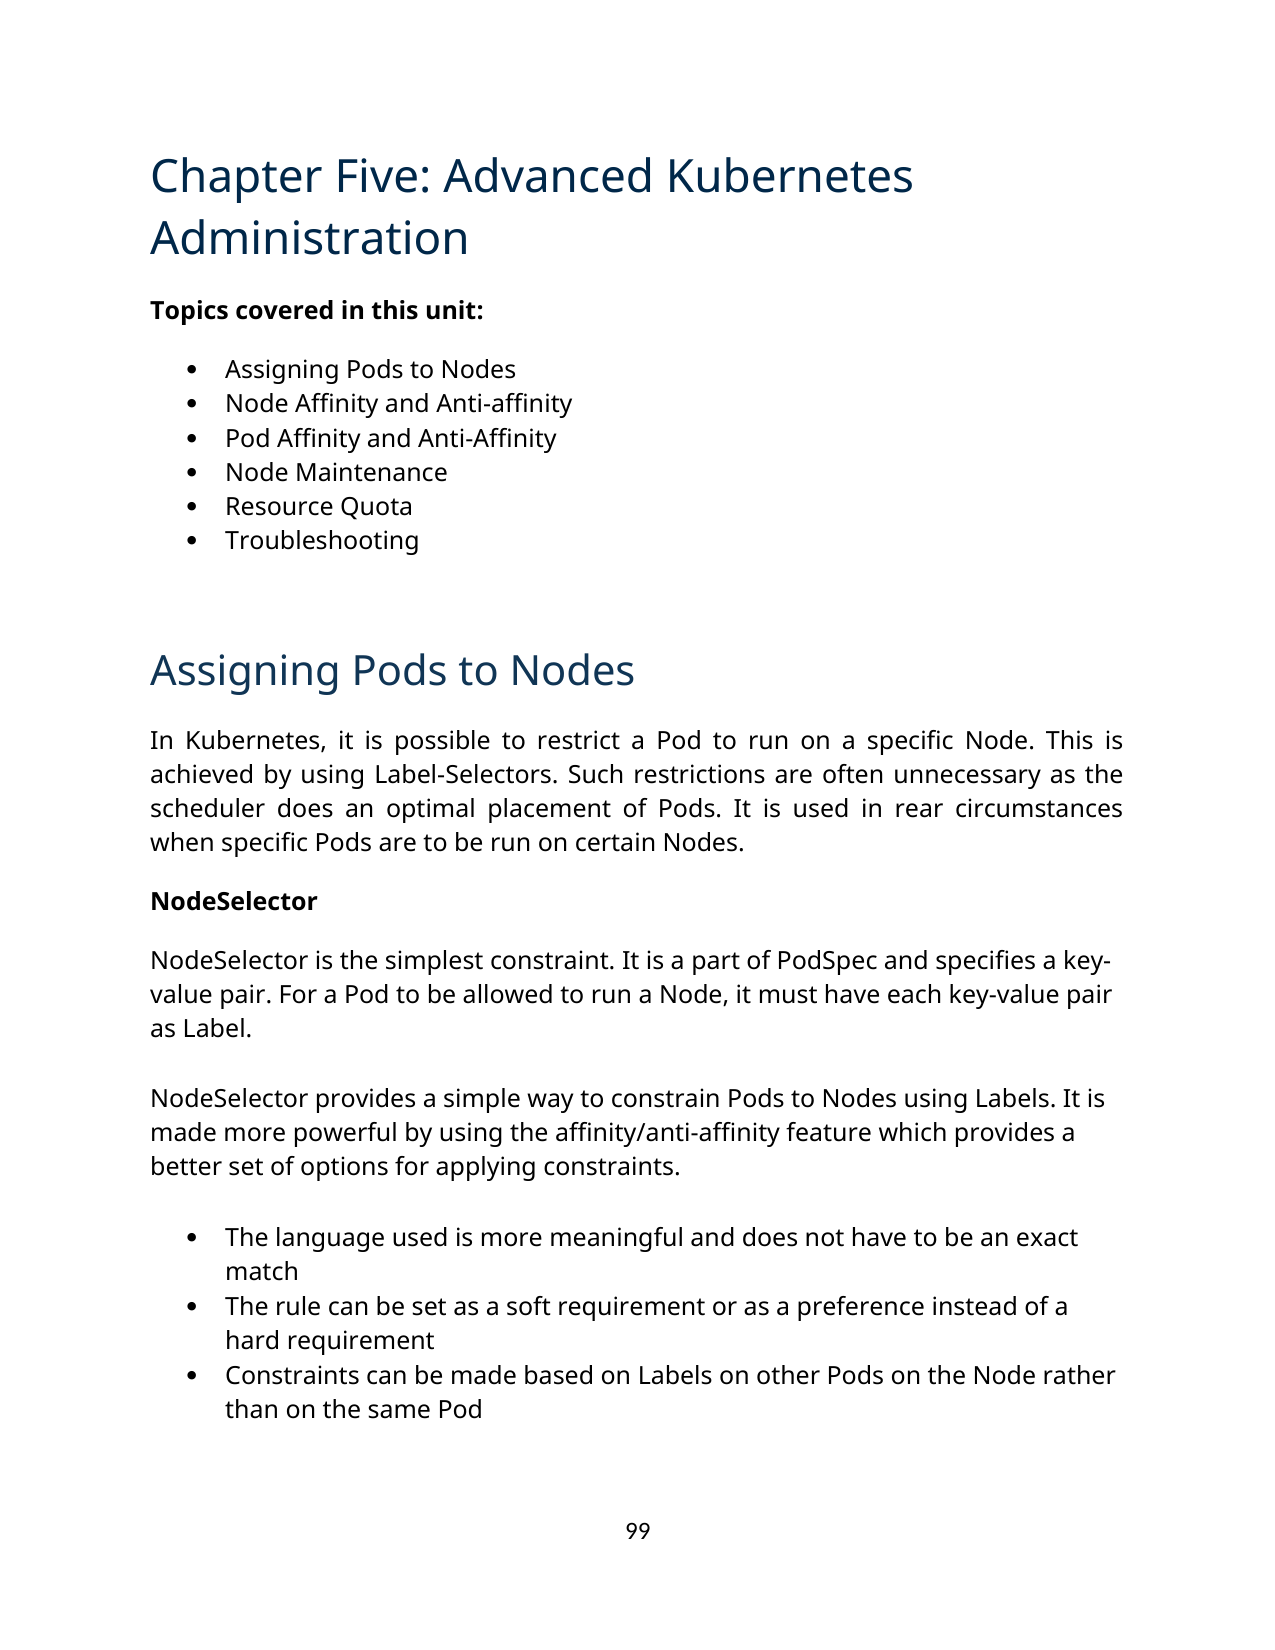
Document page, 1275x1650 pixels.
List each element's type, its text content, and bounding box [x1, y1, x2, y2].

text In Kubernetes, it is possible to restrict a Pod to run on a specific Node. This is achieved by using Label-Selectors. Such restrictions are often unnecessary as the scheduler does an optimal placement of Pods. It is used in rear circumstances when specific Pods are to be run on certain Nodes. [150, 722, 1125, 858]
list Node Maintenance [187, 454, 1125, 488]
list Pod Affinity and Anti-Affinity [187, 420, 1125, 454]
list Resource Quota [187, 488, 1125, 522]
subtitle Assigning Pods to Nodes [150, 641, 1125, 697]
subtitle Chapter Five: Advanced Kubernetes Administration [150, 143, 1125, 268]
list Constraints can be made based on Labels on other Pods on the Node rather than on the same Pod [187, 1358, 1125, 1426]
list The rule can be set as a soft requirement or as a preference instead of a hard requirement [187, 1288, 1125, 1357]
text NodeSelector [150, 883, 1125, 918]
list Troubleshooting [187, 522, 1125, 556]
list The language used is more meaningful and does not have to be an exact match [187, 1219, 1125, 1287]
text Topics covered in this unit: [150, 293, 1125, 327]
list Node Affinity and Anti-affinity [187, 386, 1125, 420]
list Assigning Pods to Nodes [187, 352, 1125, 386]
text NodeSelector is the simplest constraint. It is a part of PodSpec and specifies a key-value pair. For a Pod to be allowed to run a Node, it must have each key-value pair as Label. [150, 943, 1125, 1045]
text NodeSelector provides a simple way to constrain Pods to Nodes using Labels. It is made more powerful by using the affinity/anti-affinity feature which provides a better set of options for applying constraints. [150, 1081, 1125, 1183]
